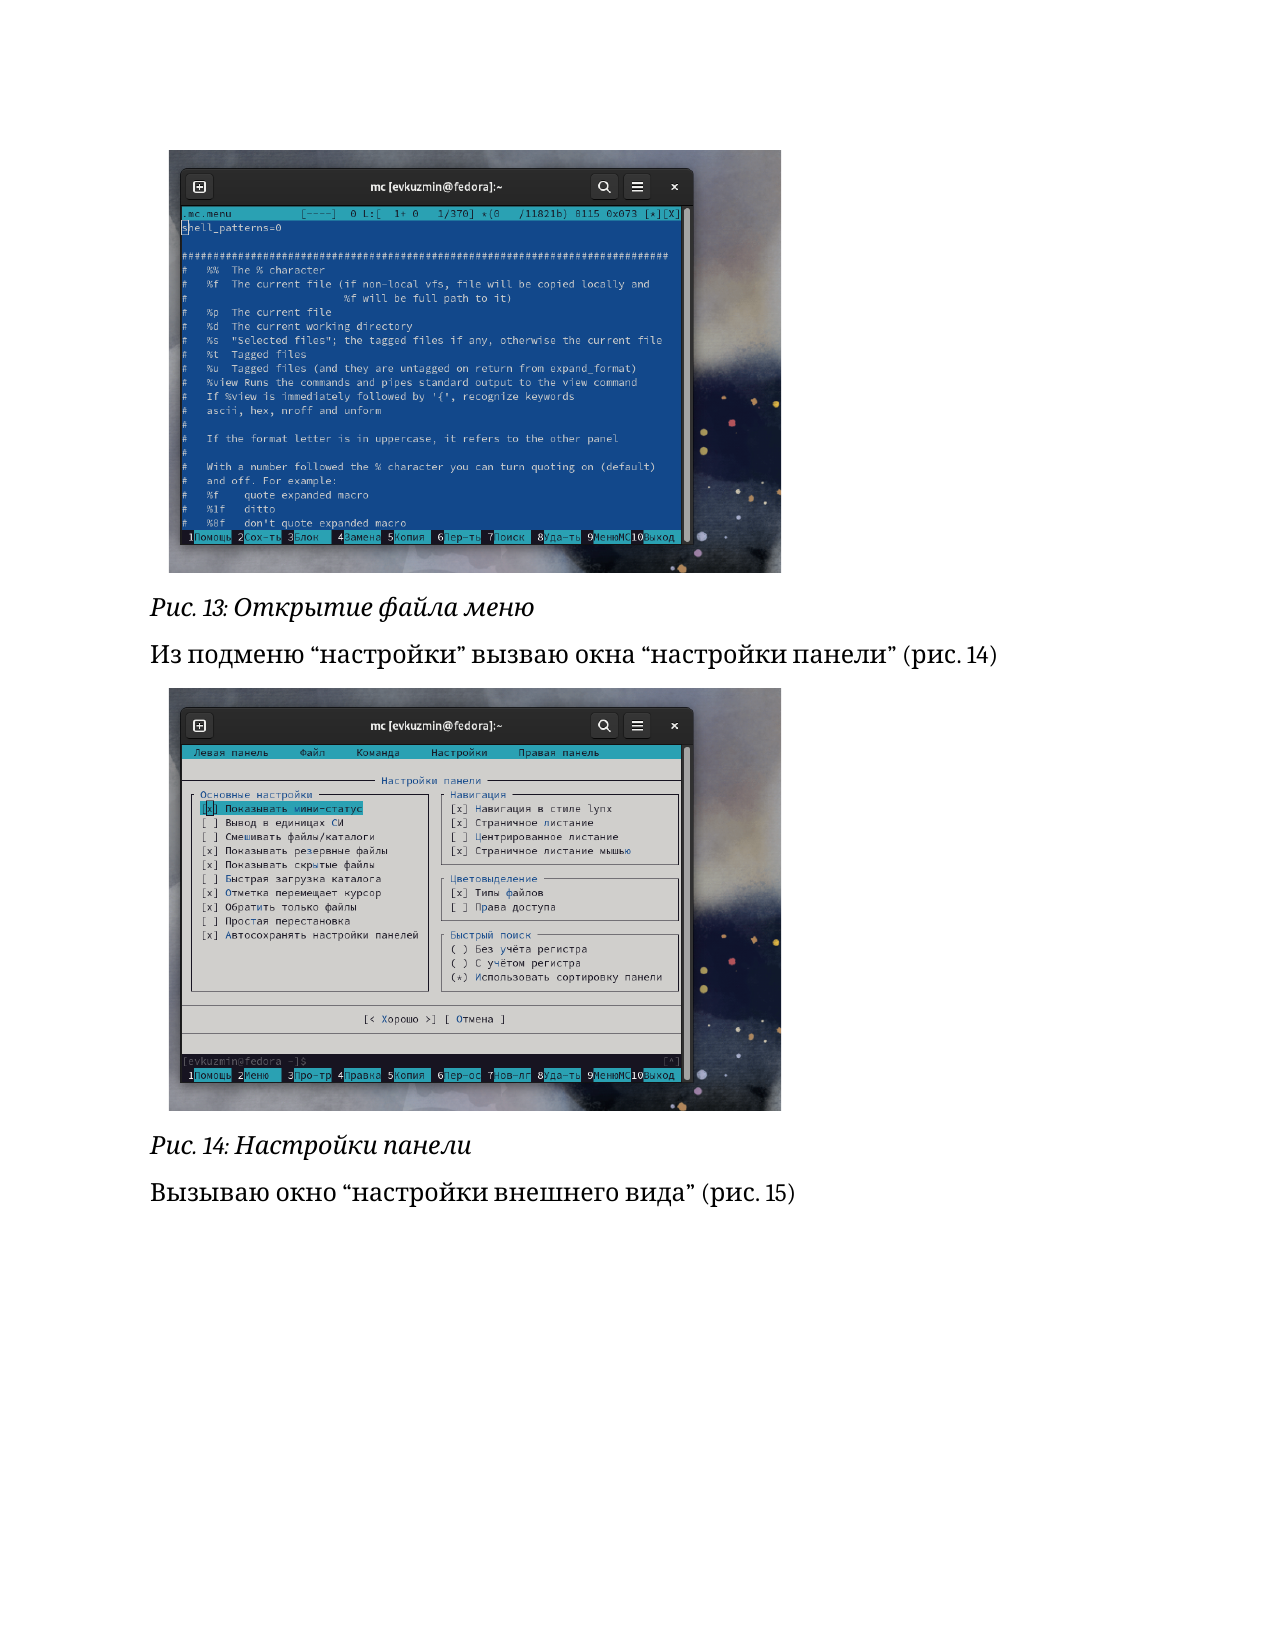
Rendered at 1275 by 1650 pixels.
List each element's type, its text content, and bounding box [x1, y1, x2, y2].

text Вызываю окно “настройки внешнего вида” (рис. 15) [150, 1179, 1125, 1208]
picture [168, 150, 782, 573]
text Рис. 14: Настройки панели [150, 1132, 1125, 1161]
picture [168, 688, 782, 1111]
text Рис. 13: Открытие файла меню [150, 593, 1125, 622]
text Из подменю “настройки” вызваю окна “настройки панели” (рис. 14) [150, 641, 1125, 670]
